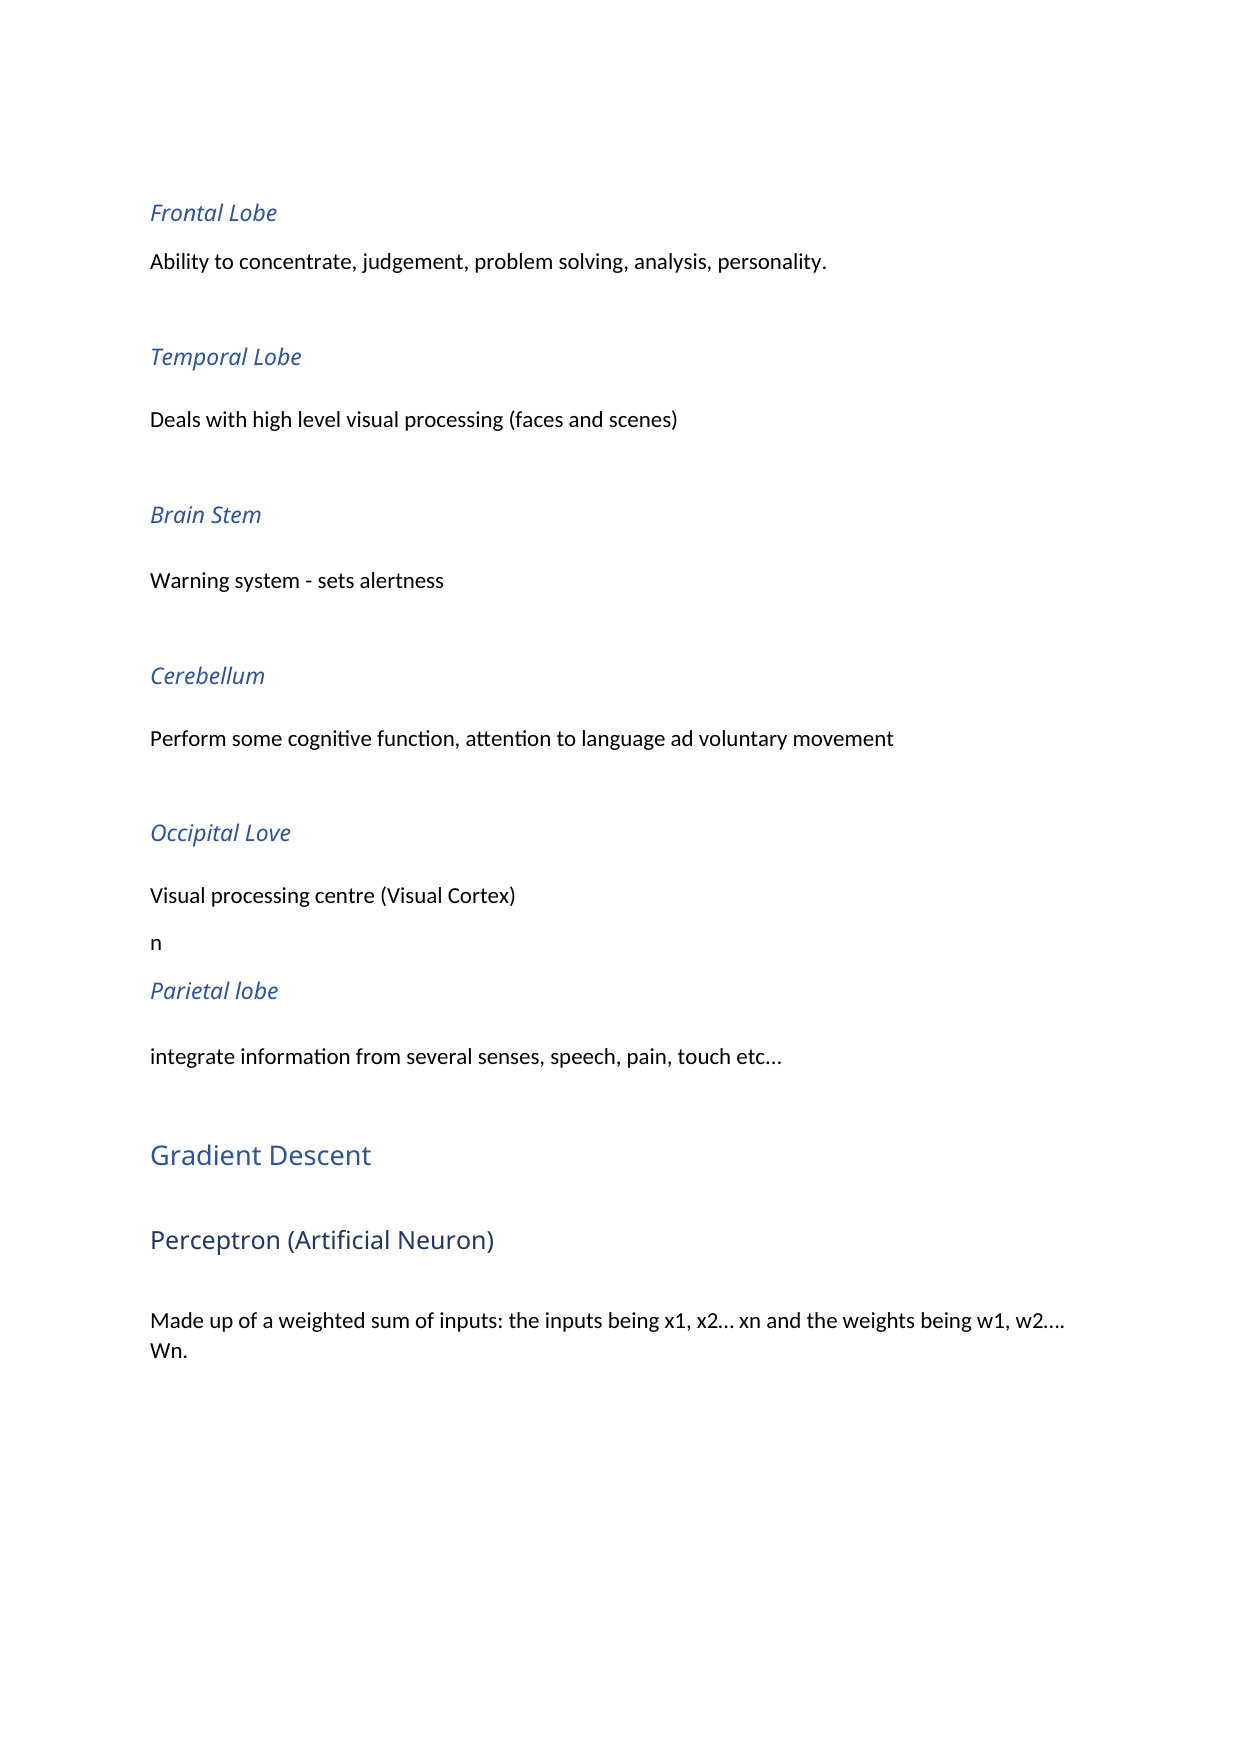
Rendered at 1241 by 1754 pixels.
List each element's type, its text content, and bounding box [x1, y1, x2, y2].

text Made up of a weighted sum of inputs: the inputs being x1, x2… xn and the weights being w1, w2…. Wn. [150, 1306, 1090, 1364]
text Deals with high level visual processing (faces and scenes) [150, 375, 1090, 433]
text Occipital Love Visual processing centre (Visual Cortex) [150, 817, 1090, 909]
text Frontal Lobe [150, 197, 1090, 228]
text Warning system - sets alertness [150, 566, 1090, 594]
subtitle Parietal lobe [150, 975, 1090, 1040]
text Ability to concentrate, judgement, problem solving, analysis, personality. [150, 247, 1090, 275]
subtitle Brain Stem [150, 499, 1090, 564]
subtitle Gradient Descent [150, 1136, 1090, 1173]
subtitle Perceptron (Artificial Neuron) [150, 1223, 1090, 1257]
text Cerebellum Perform some cognitive function, attention to language ad voluntary movement [150, 660, 1090, 752]
subtitle Temporal Lobe [150, 341, 1090, 372]
text integrate information from several senses, speech, pain, touch etc... [150, 1042, 1090, 1070]
text n [150, 928, 1090, 956]
